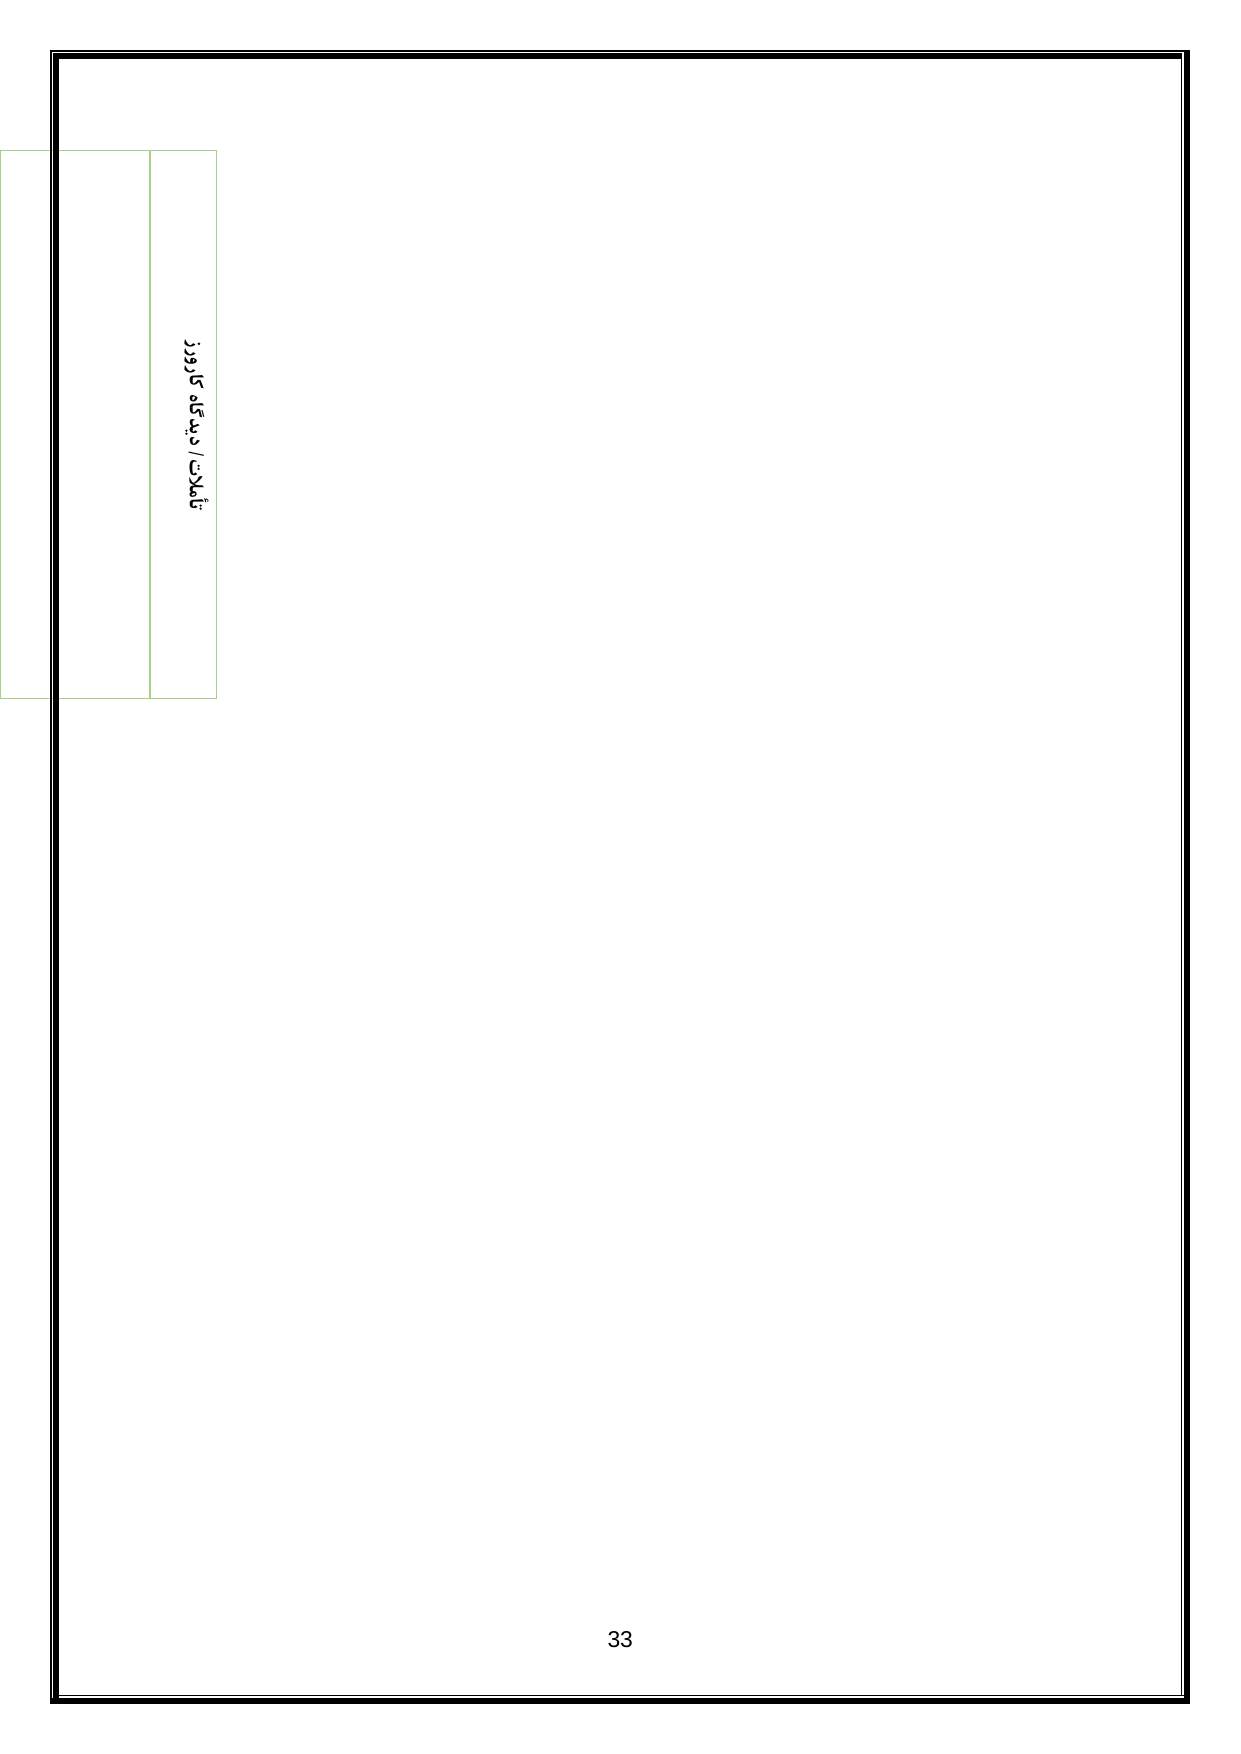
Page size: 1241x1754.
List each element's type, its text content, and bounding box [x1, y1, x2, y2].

table_cell تأملات/ دیدگاه کارورز [151, 151, 216, 698]
